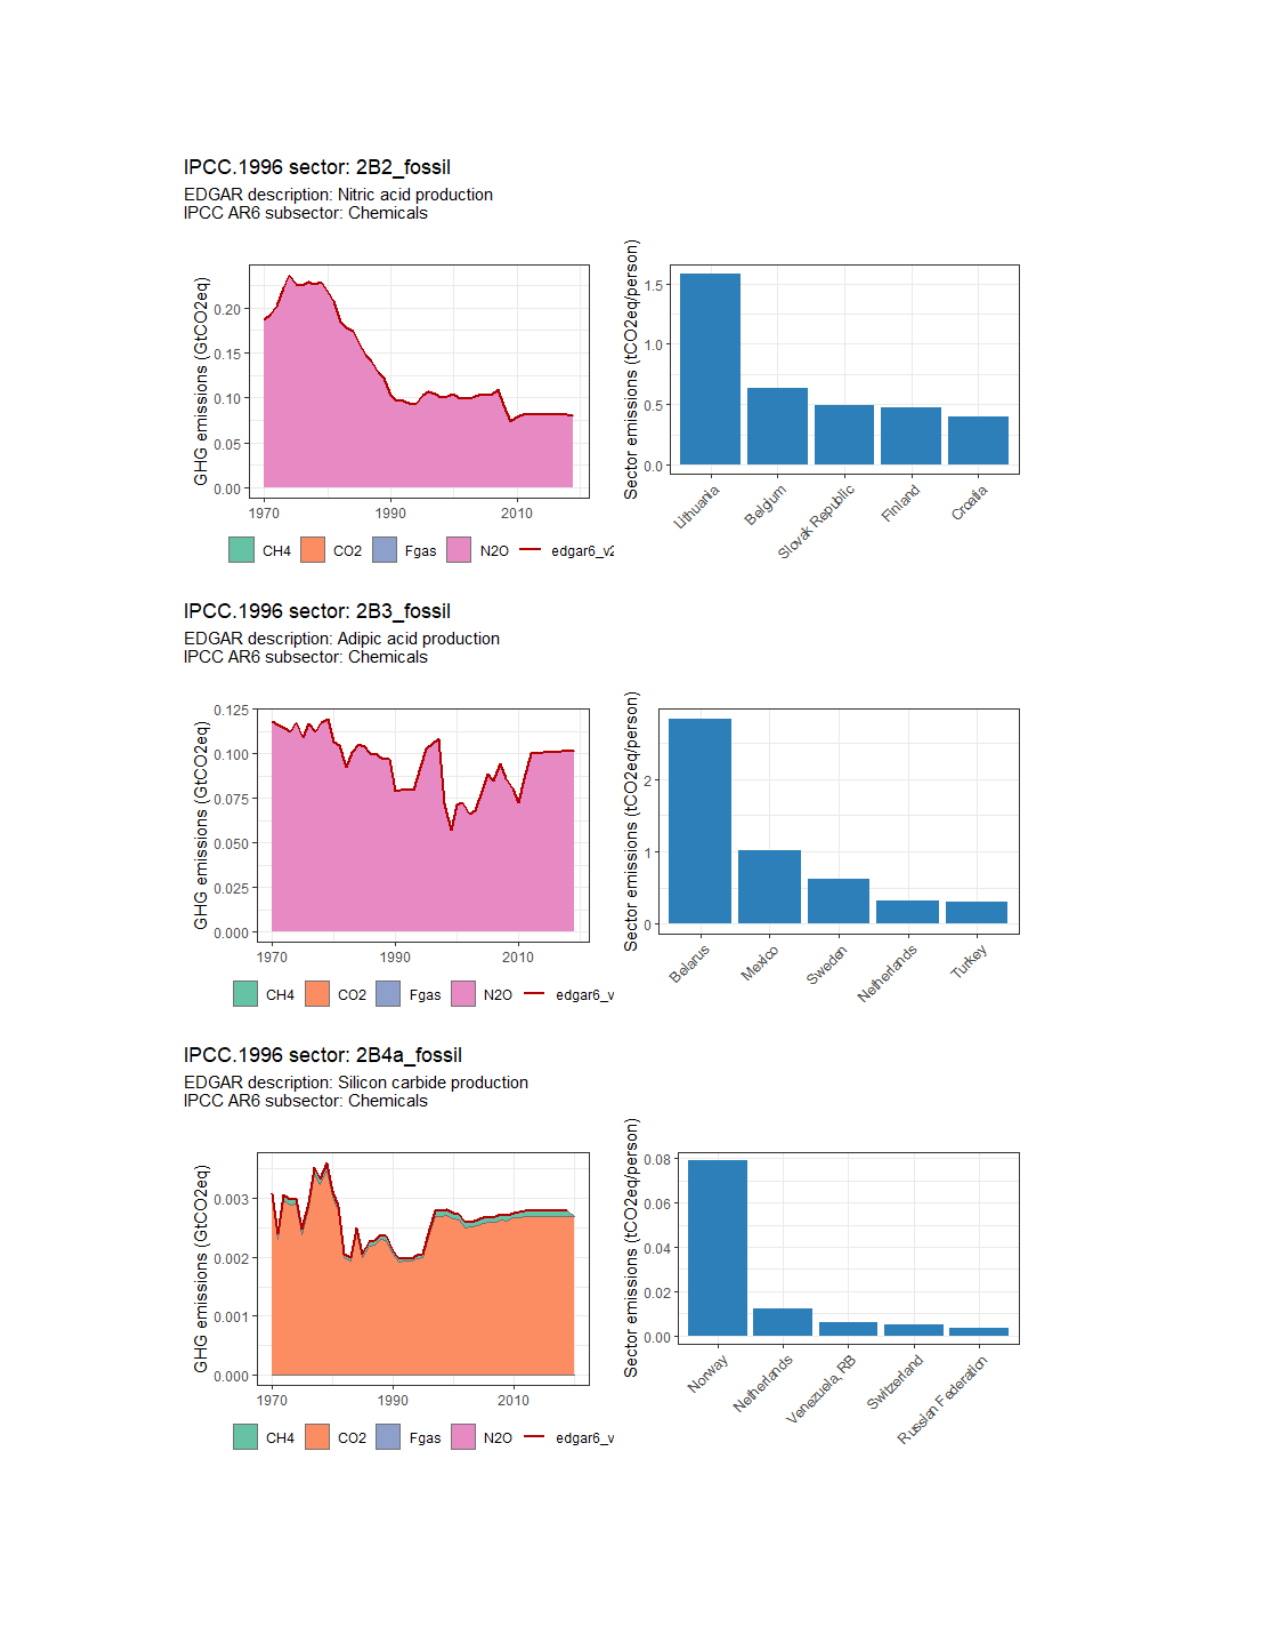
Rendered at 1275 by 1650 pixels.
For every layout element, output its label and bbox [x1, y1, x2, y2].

picture [168, 1037, 1044, 1475]
picture [168, 593, 1044, 1032]
picture [168, 150, 1044, 588]
